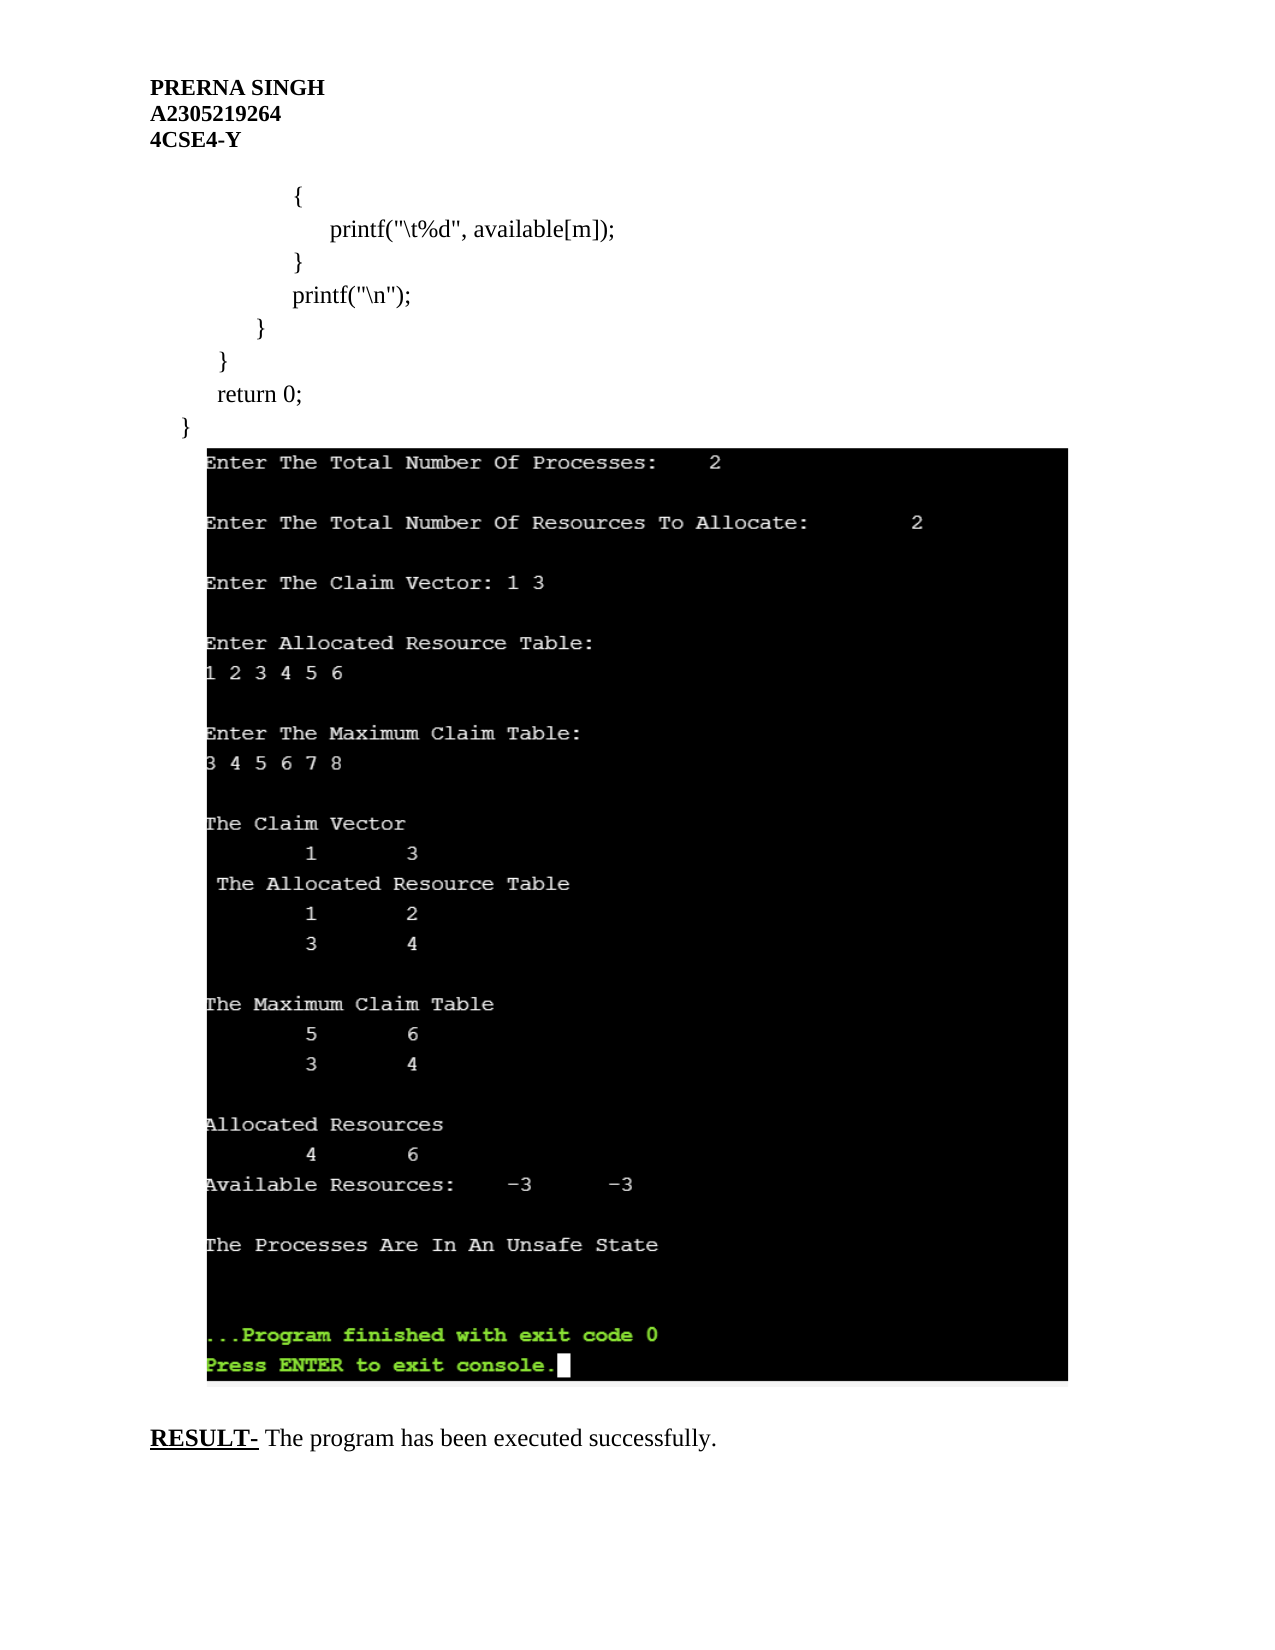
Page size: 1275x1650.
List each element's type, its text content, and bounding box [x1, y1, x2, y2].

text RESULT- The program has been executed successfully. [150, 1423, 1125, 1452]
text } [150, 346, 1125, 375]
text printf("\t%d", available[m]); [150, 214, 1125, 243]
text } [150, 313, 1125, 342]
text printf("\n"); [150, 280, 1125, 309]
picture [206, 445, 1069, 1387]
text } [150, 247, 1125, 276]
text return 0; [150, 379, 1125, 408]
text } [150, 412, 1125, 441]
text { [150, 181, 1125, 209]
